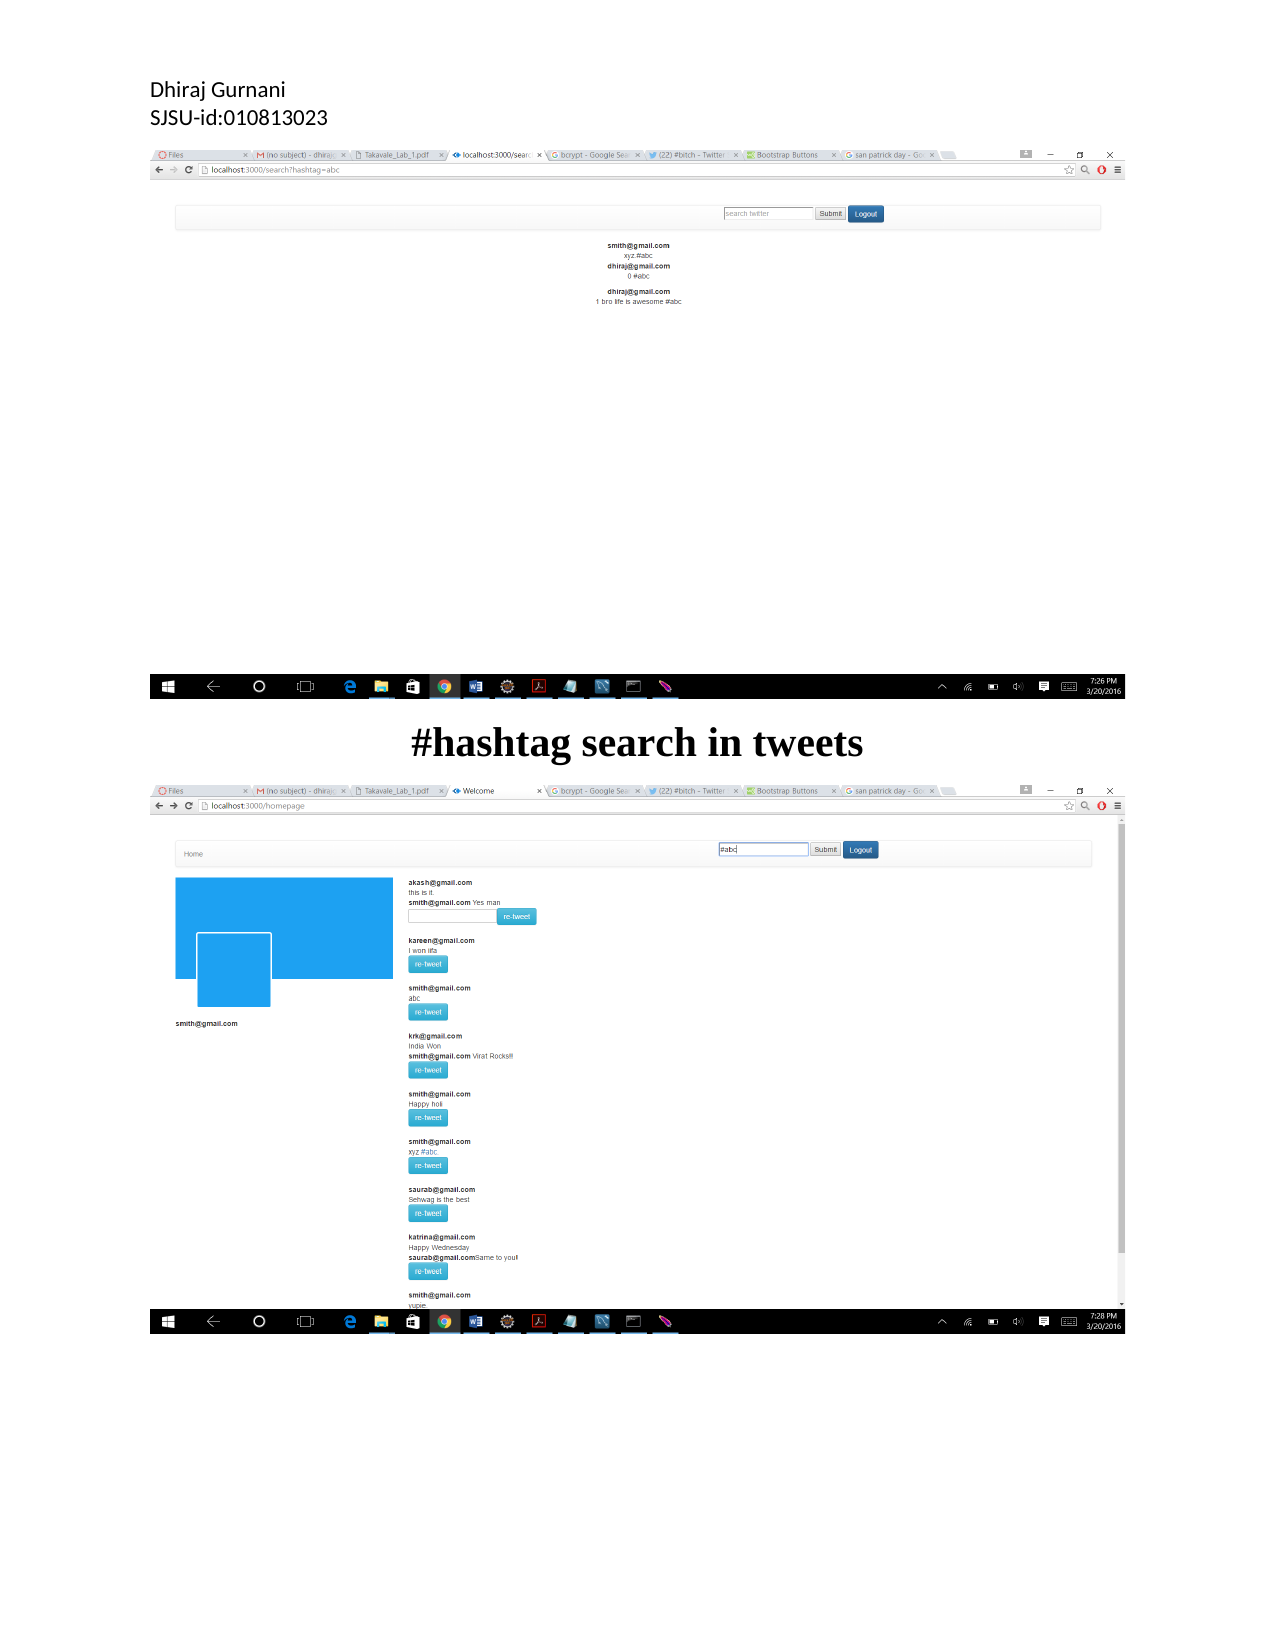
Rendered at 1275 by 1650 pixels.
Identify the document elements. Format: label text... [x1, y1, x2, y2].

picture [150, 785, 1125, 1334]
text #hashtag search in tweets [150, 717, 1125, 765]
picture [150, 150, 1125, 699]
